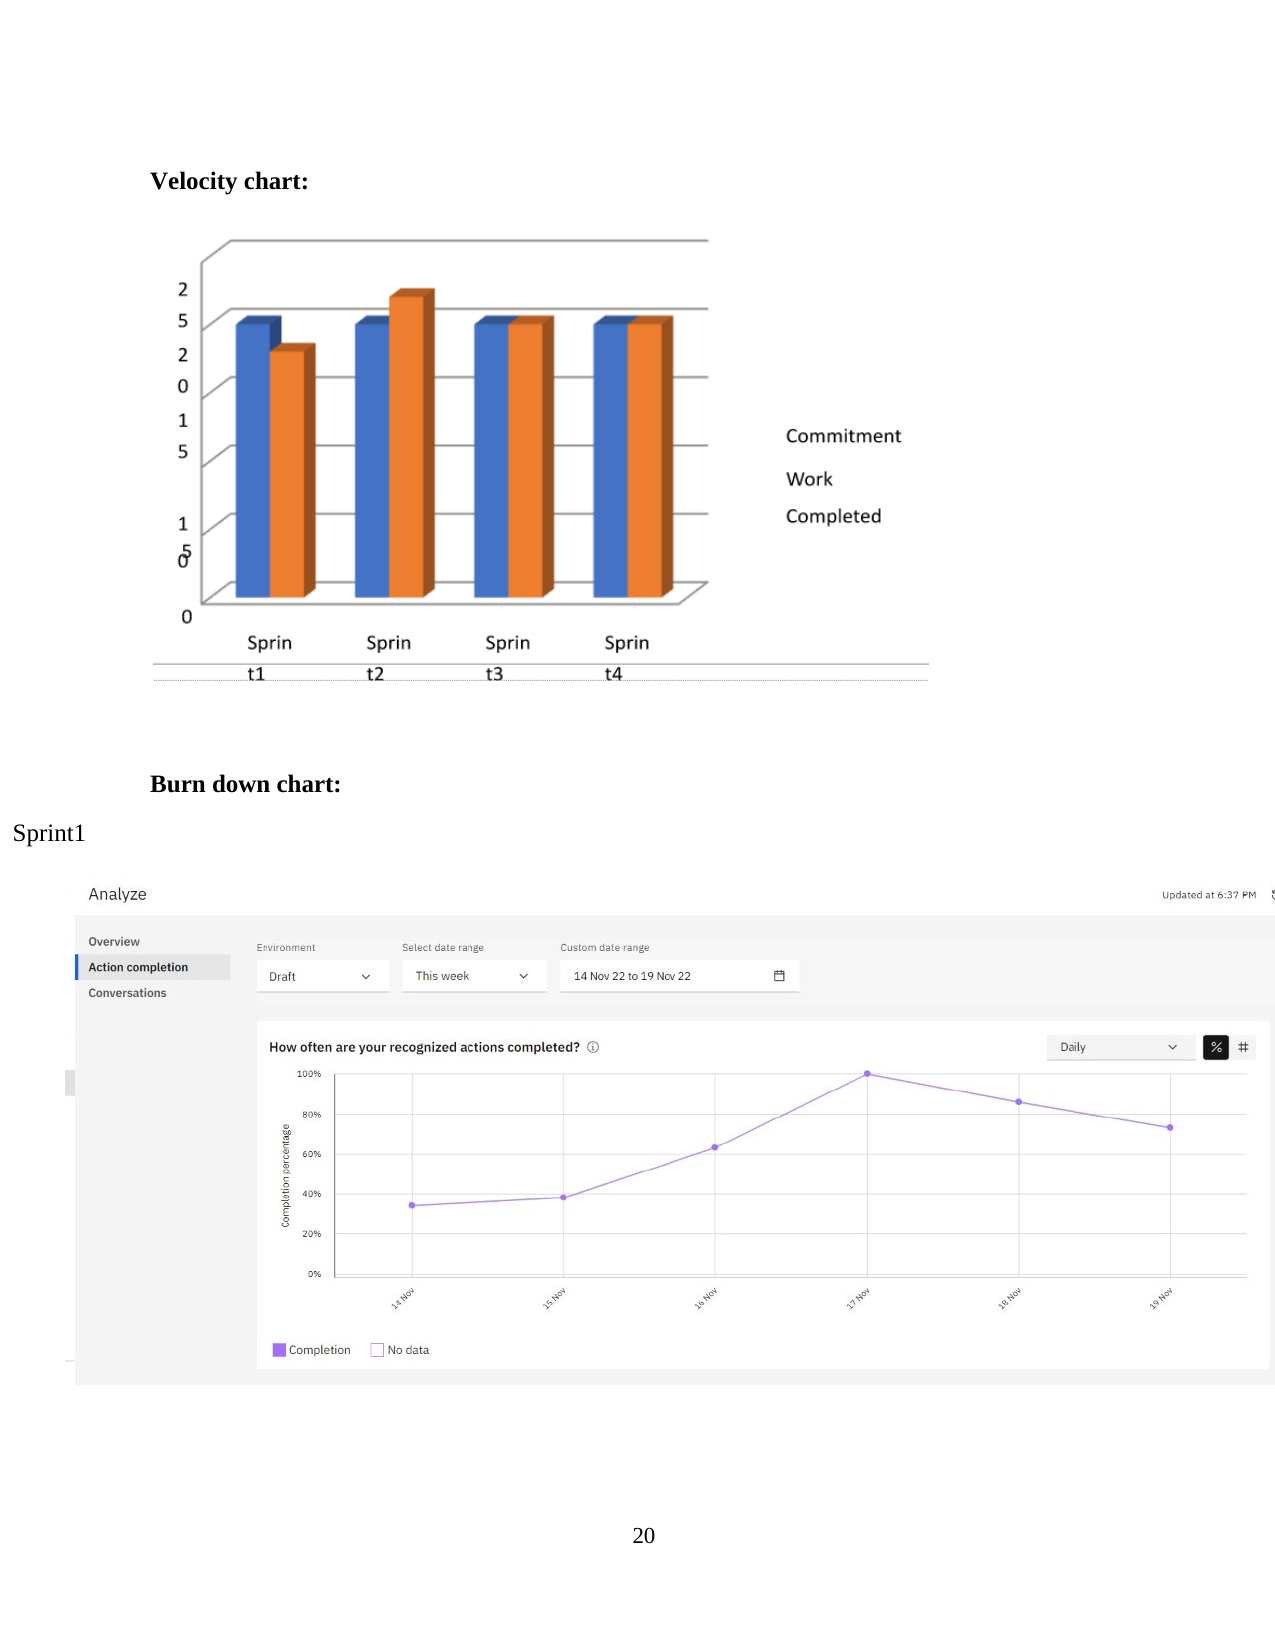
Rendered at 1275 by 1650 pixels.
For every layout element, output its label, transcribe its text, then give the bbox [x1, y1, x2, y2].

text Sprint1 [12, 818, 1275, 847]
subtitle Velocity chart: [150, 166, 1275, 195]
text Burn down chart: [150, 769, 1275, 798]
picture [65, 876, 1275, 1385]
picture [153, 238, 929, 681]
